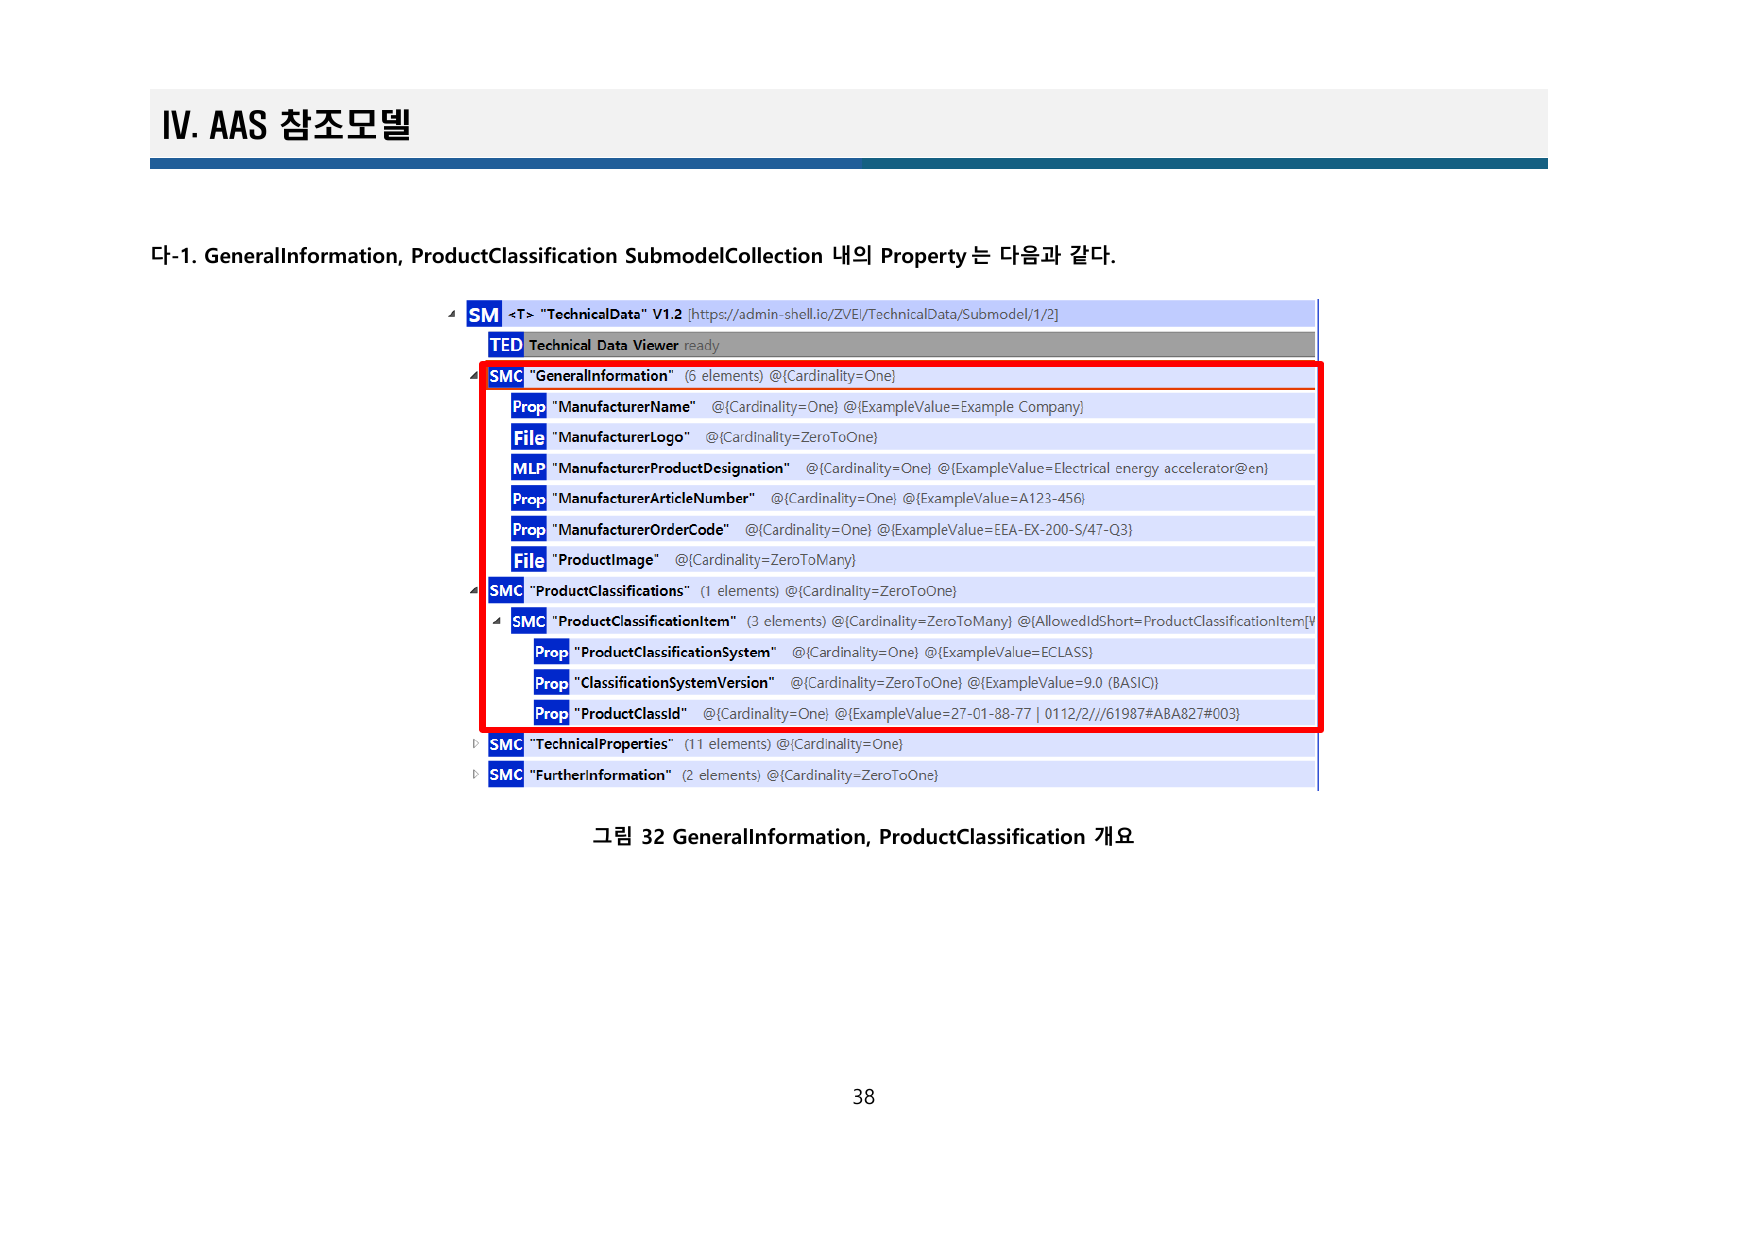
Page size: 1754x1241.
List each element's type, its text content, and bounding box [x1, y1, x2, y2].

text 다-1. GeneralInformation, ProductClassification SubmodelCollection 내의 Property는 다음과 같다. [150, 241, 1577, 269]
table_header [159, 296, 1596, 822]
